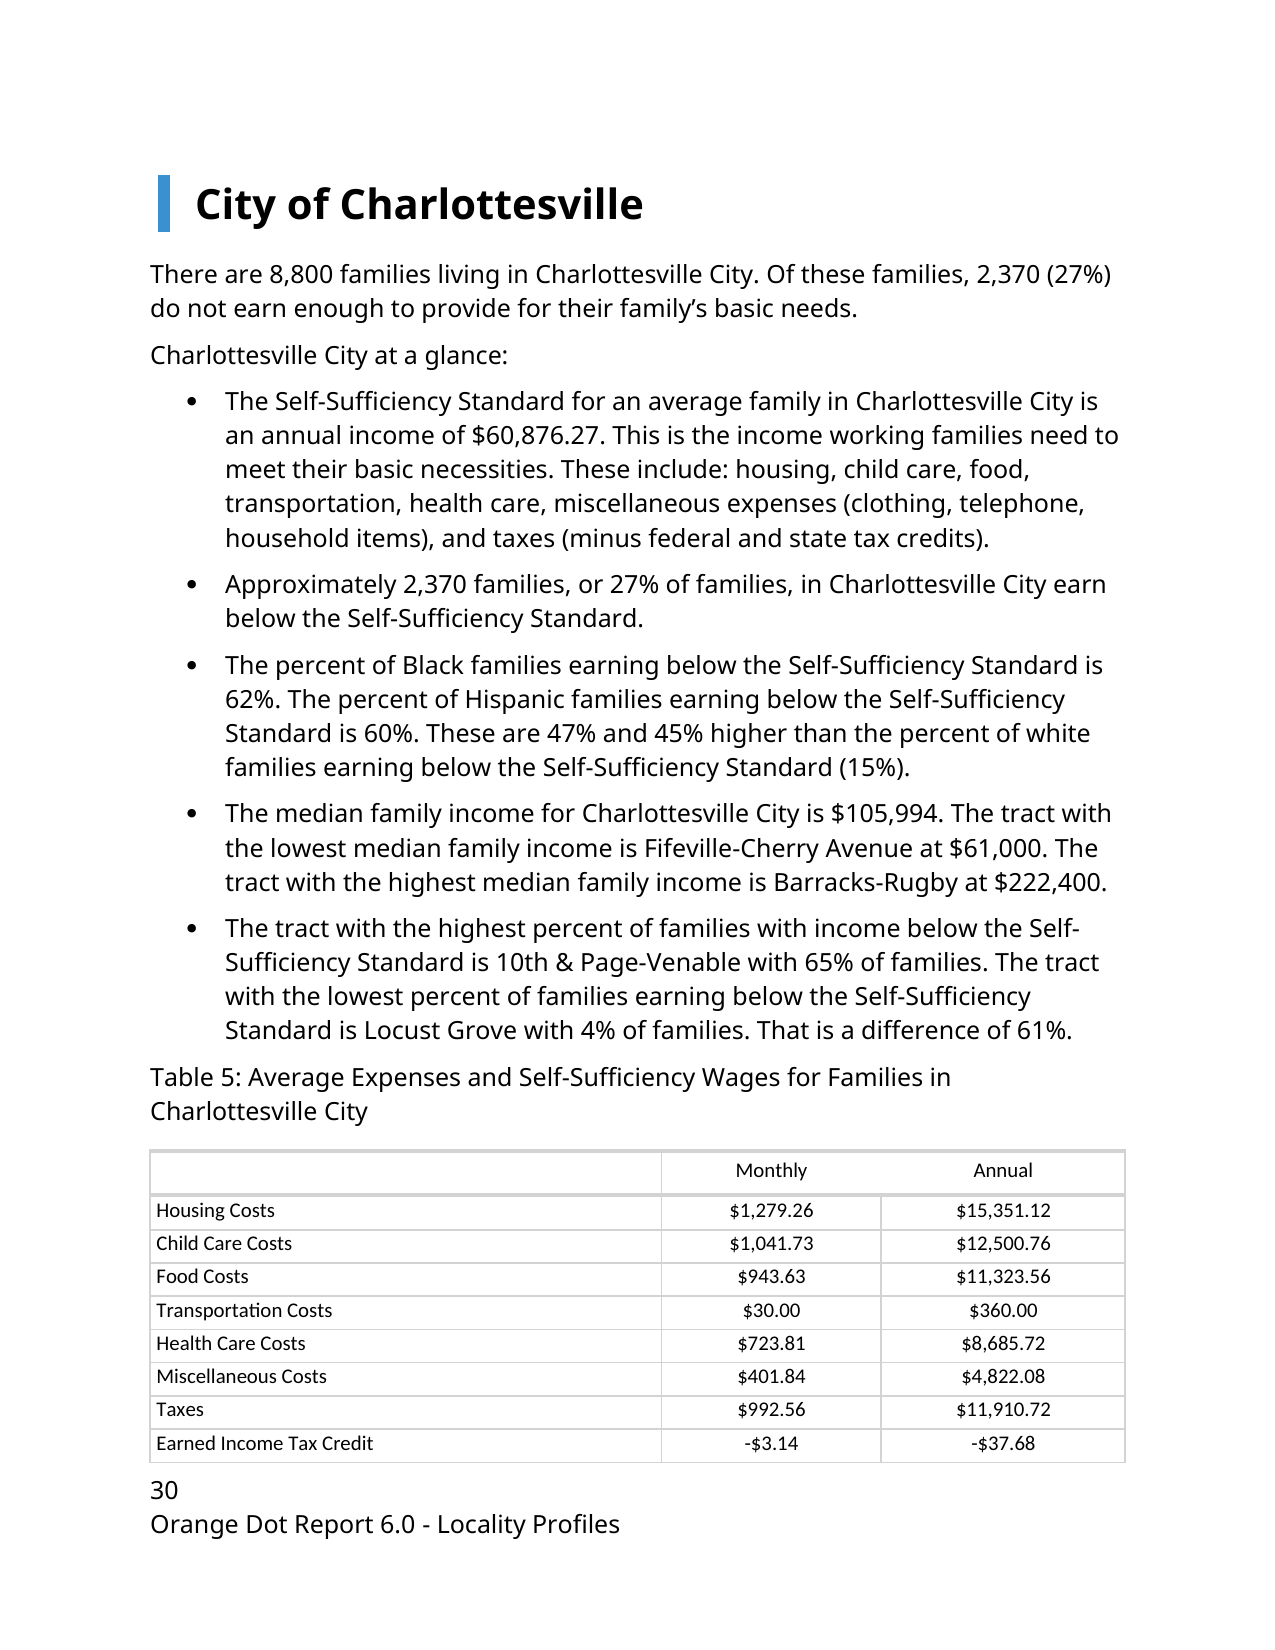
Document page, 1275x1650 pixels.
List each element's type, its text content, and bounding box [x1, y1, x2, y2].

table_cell $11,910.72 [882, 1397, 1124, 1428]
table_cell $12,500.76 [882, 1231, 1124, 1262]
table_cell $15,351.12 [882, 1197, 1124, 1229]
table_cell $943.63 [662, 1264, 880, 1295]
text Table 5: Average Expenses and Self-Sufficiency Wages for Families in Charlottesville City [150, 1059, 1125, 1128]
table_header Monthly [662, 1153, 881, 1193]
table_cell -$3.14 [662, 1430, 880, 1461]
table_cell Health Care Costs [151, 1330, 661, 1362]
list The tract with the highest percent of families with income below the Self-Sufficiency Standard is 10th & Page-Venable with 65% of families. The tract with the lowest percent of families earning below the Self-Sufficiency Standard is Locust Grove with 4% of families. That is a difference of 61%. [187, 911, 1125, 1047]
table_cell Child Care Costs [151, 1231, 661, 1262]
list The median family income for Charlottesville City is $105,994. The tract with the lowest median family income is Fifeville-Cherry Avenue at $61,000. The tract with the highest median family income is Barracks-Rugby at $222,400. [187, 796, 1125, 898]
subtitle City of Charlottesville [170, 175, 1125, 232]
text There are 8,800 families living in Charlottesville City. Of these families, 2,370 (27%) do not earn enough to provide for their family’s basic needs. [150, 257, 1125, 325]
table_cell Taxes [151, 1397, 661, 1428]
table_cell $4,822.08 [882, 1363, 1124, 1395]
table_cell Housing Costs [151, 1197, 661, 1229]
table_cell Miscellaneous Costs [151, 1363, 661, 1395]
table_cell $723.81 [662, 1330, 880, 1362]
table_cell $1,041.73 [662, 1231, 880, 1262]
list Approximately 2,370 families, or 27% of families, in Charlottesville City earn below the Self-Sufficiency Standard. [187, 567, 1125, 635]
table_cell Food Costs [151, 1264, 661, 1295]
table_header Annual [881, 1153, 1124, 1193]
text Charlottesville City at a glance: [150, 337, 1125, 371]
list The percent of Black families earning below the Self-Sufficiency Standard is 62%. The percent of Hispanic families earning below the Self-Sufficiency Standard is 60%. These are 47% and 45% higher than the percent of white families earning below the Self-Sufficiency Standard (15%). [187, 647, 1125, 784]
table_cell -$37.68 [882, 1430, 1124, 1461]
table_cell $360.00 [882, 1297, 1124, 1328]
table_cell $992.56 [662, 1397, 880, 1428]
table_cell $1,279.26 [662, 1197, 880, 1229]
table_cell Earned Income Tax Credit [151, 1430, 661, 1461]
table_cell $8,685.72 [882, 1330, 1124, 1362]
list The Self-Sufficiency Standard for an average family in Charlottesville City is an annual income of $60,876.27. This is the income working families need to meet their basic necessities. These include: housing, child care, food, transportation, health care, miscellaneous expenses (clothing, telephone, household items), and taxes (minus federal and state tax credits). [187, 384, 1125, 554]
table_cell Transportation Costs [151, 1297, 661, 1328]
table_cell $401.84 [662, 1363, 880, 1395]
table_cell $11,323.56 [882, 1264, 1124, 1295]
table_header [151, 1153, 661, 1193]
table_cell $30.00 [662, 1297, 880, 1328]
